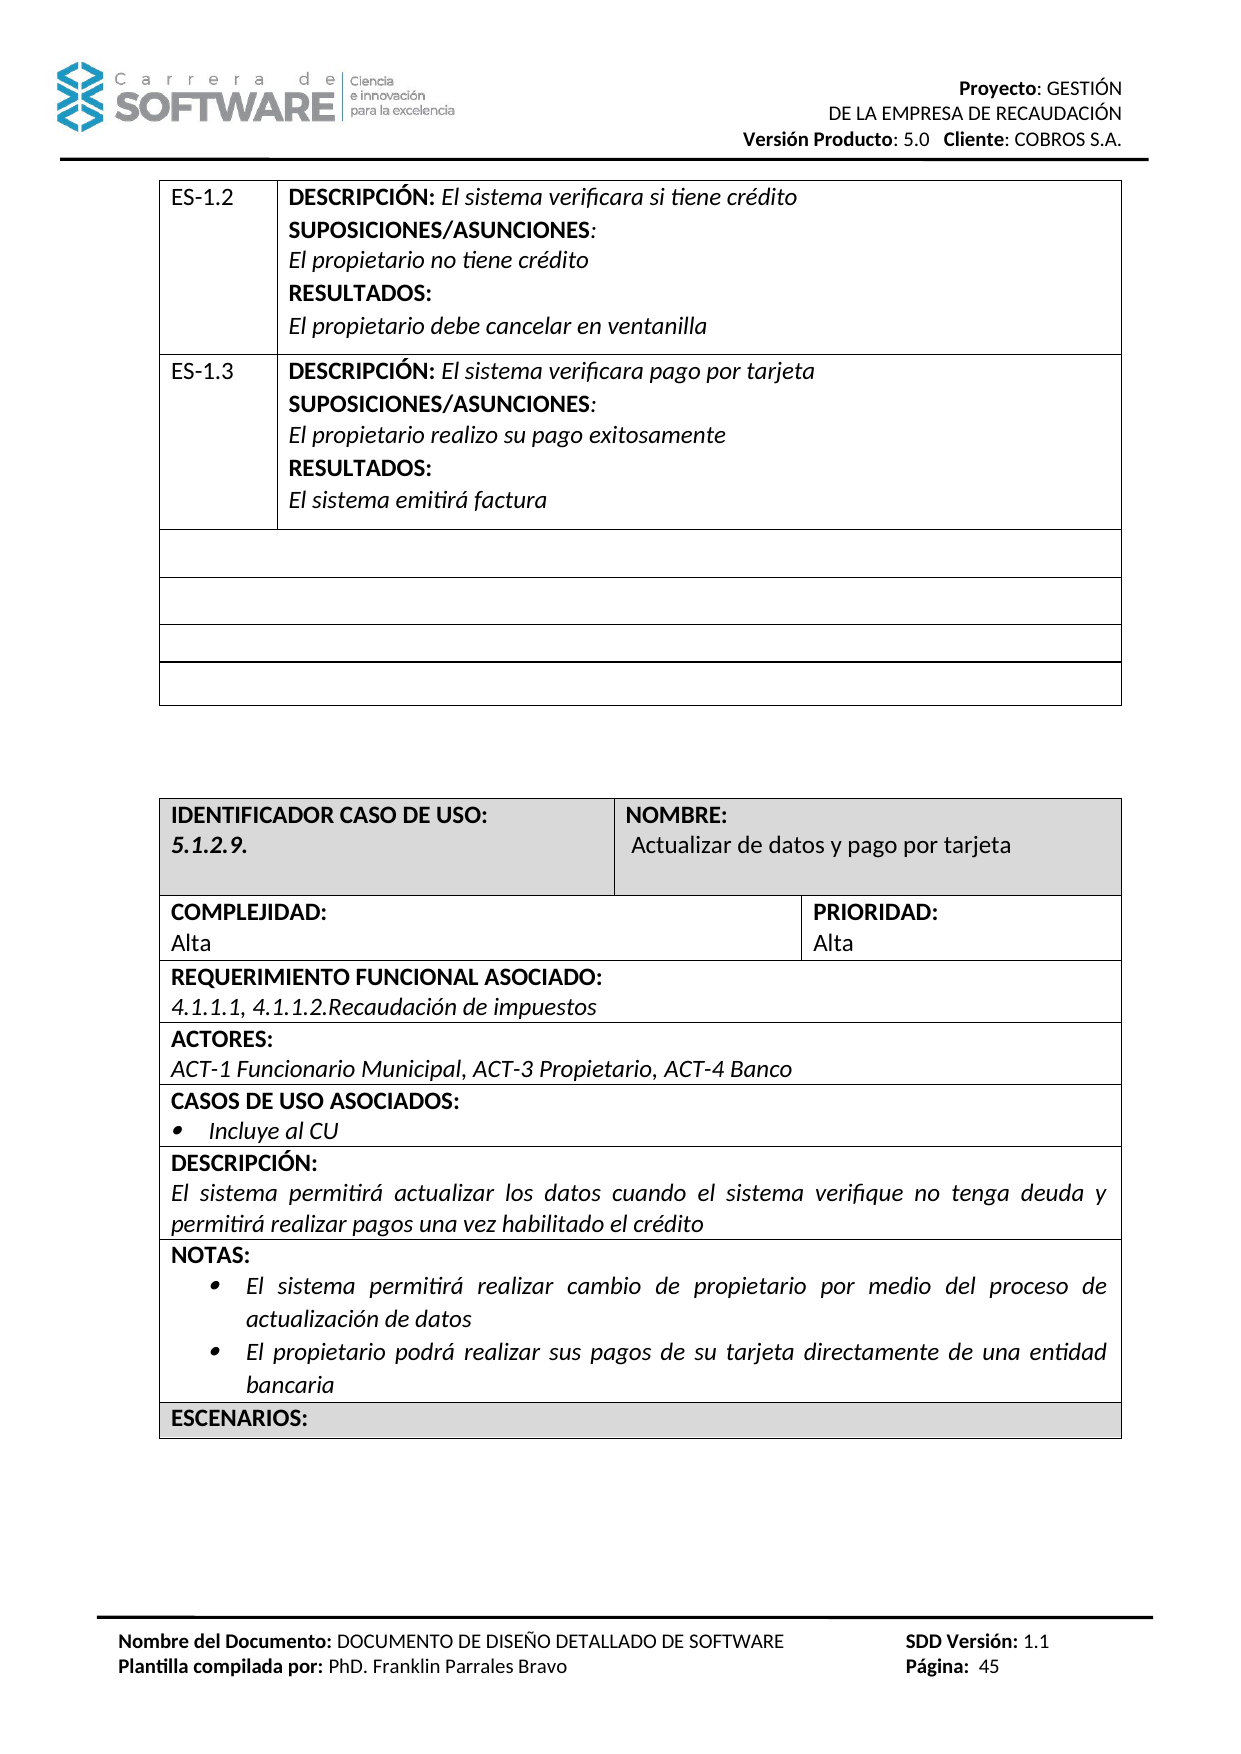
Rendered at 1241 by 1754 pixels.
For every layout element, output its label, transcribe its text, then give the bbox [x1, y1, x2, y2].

table_cell NOTAS: El sistema permitirá realizar cambio de propietario por medio del proceso de actualización de datos El propietario podrá realizar sus pagos de su tarjeta directamente de una entidad bancaria [160, 1240, 1121, 1402]
table_header IDENTIFICADOR CASO DE USO: 5.1.2.9. [160, 799, 614, 895]
table_cell COMPLEJIDAD: Alta [160, 896, 801, 959]
table_cell [160, 530, 1121, 577]
table_cell CASOS DE USO ASOCIADOS: Incluye al CU [160, 1085, 1121, 1146]
table_cell PRIORIDAD: Alta [802, 896, 1121, 959]
table_cell DESCRIPCIÓN: El sistema permitirá actualizar los datos cuando el sistema verifique no tenga deuda y permitirá realizar pagos una vez habilitado el crédito [160, 1147, 1121, 1238]
table_cell REQUERIMIENTO FUNCIONAL ASOCIADO: 4.1.1.1, 4.1.1.2.Recaudación de impuestos [160, 961, 1121, 1022]
table_header NOMBRE: Actualizar de datos y pago por tarjeta [615, 799, 1121, 895]
table_cell ES-1.3 [160, 355, 277, 529]
picture [46, 46, 461, 154]
table_cell [160, 663, 1121, 705]
table_cell [160, 625, 1121, 661]
table_cell [160, 578, 1121, 624]
table_cell ES-1.2 [160, 181, 277, 354]
table_cell DESCRIPCIÓN: El sistema verificara si tiene crédito SUPOSICIONES/ASUNCIONES: El propietario no tiene crédito RESULTADOS: El propietario debe cancelar en ventanilla [278, 181, 1121, 354]
table_cell ACTORES: ACT-1 Funcionario Municipal, ACT-3 Propietario, ACT-4 Banco [160, 1023, 1121, 1084]
table_cell DESCRIPCIÓN: El sistema verificara pago por tarjeta SUPOSICIONES/ASUNCIONES: El propietario realizo su pago exitosamente RESULTADOS: El sistema emitirá factura [278, 355, 1121, 529]
table_cell ESCENARIOS: [160, 1403, 1121, 1437]
